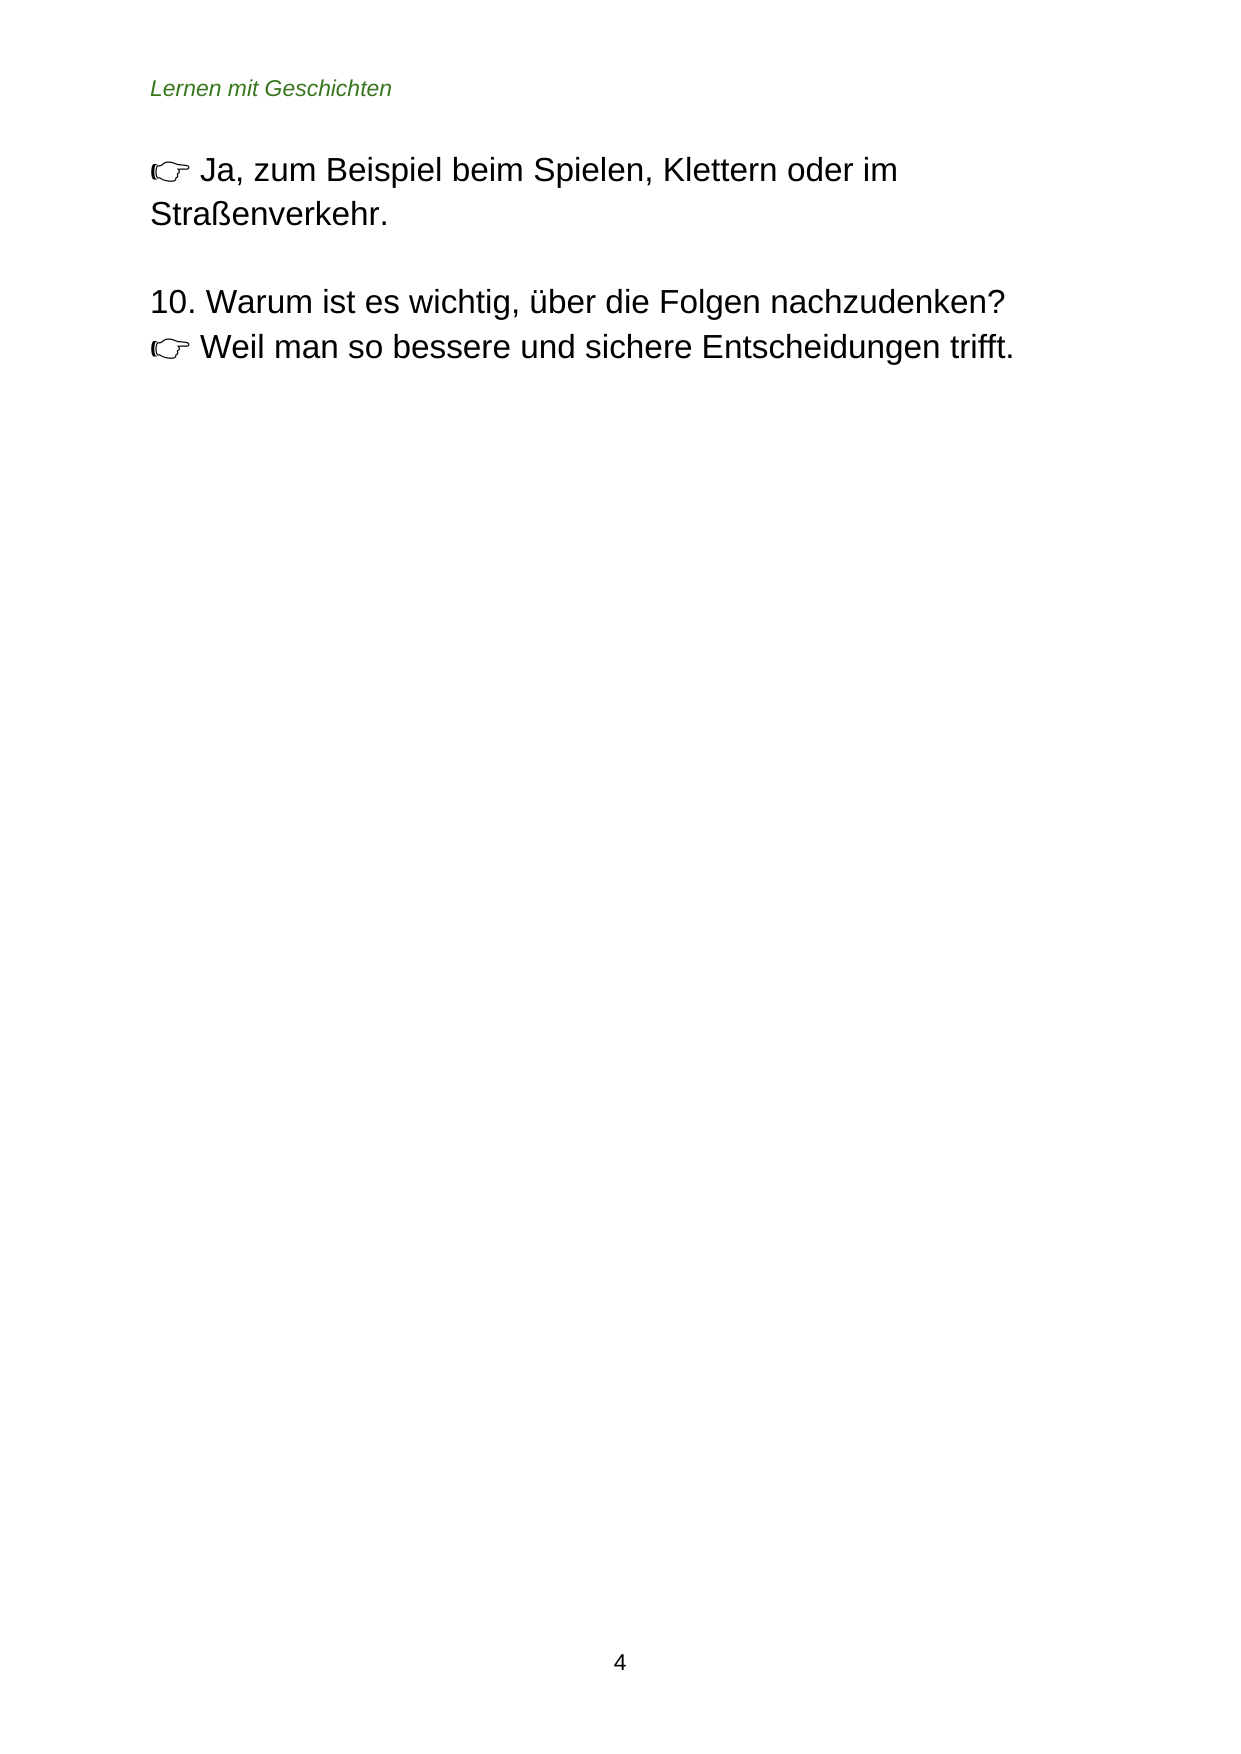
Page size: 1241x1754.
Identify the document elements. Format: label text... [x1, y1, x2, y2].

text 👉 Ja, zum Beispiel beim Spielen, Klettern oder im Straßenverkehr. [150, 150, 1090, 233]
text 10. Warum ist es wichtig, über die Folgen nachzudenken? [150, 282, 1090, 321]
text 👉 Weil man so bessere und sichere Entscheidungen trifft. [150, 327, 1090, 365]
